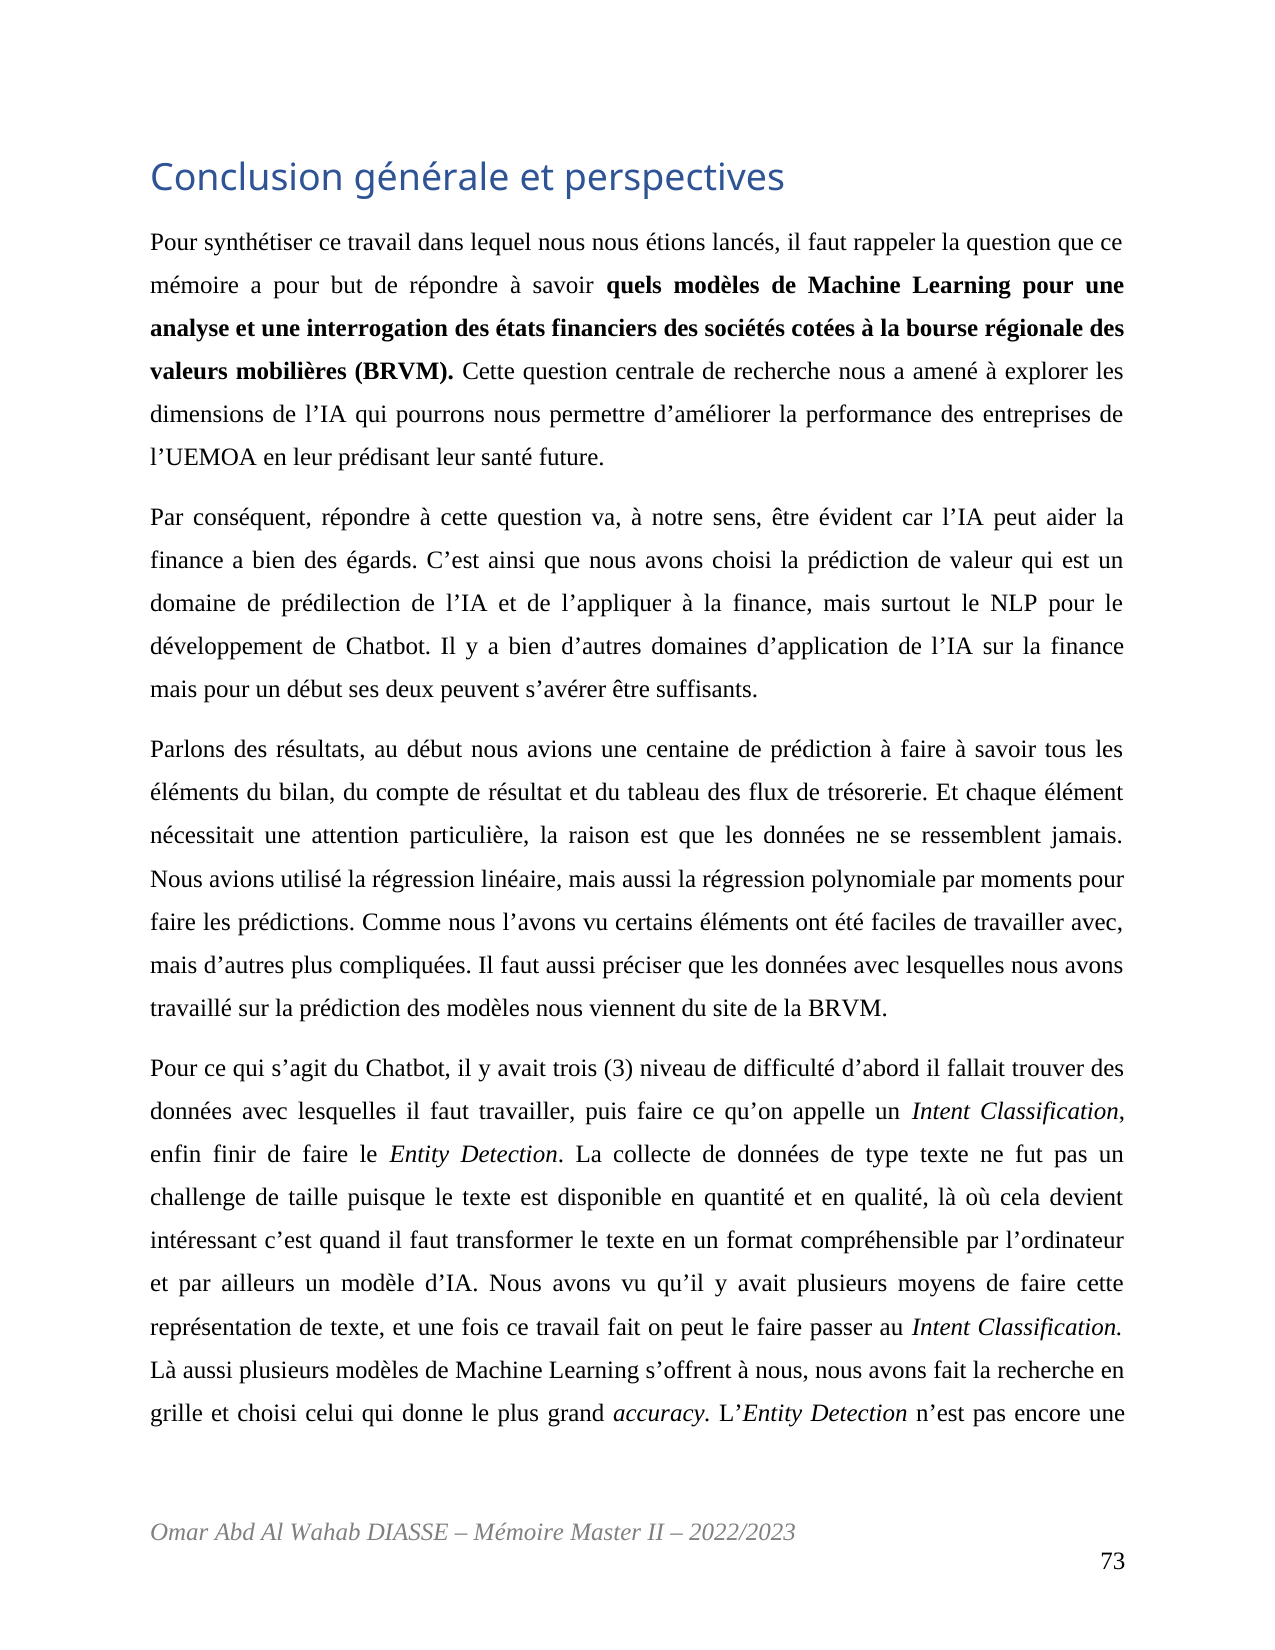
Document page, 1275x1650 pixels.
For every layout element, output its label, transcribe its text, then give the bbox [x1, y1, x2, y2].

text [150, 1053, 1125, 1427]
subtitle Conclusion générale et perspectives [150, 150, 1125, 201]
text Parlons des résultats, au début nous avions une centaine de prédiction à faire à savoir tous les éléments du bilan, du compte de résultat et du tableau des flux de trésorerie. Et chaque élément nécessitait une attention particulière, la raison est que les données ne se ressemblent jamais. Nous avions utilisé la régression linéaire, mais aussi la régression polynomiale par moments pour faire les prédictions. Comme nous l’avons vu certains éléments ont été faciles de travailler avec, mais d’autres plus compliquées. Il faut aussi préciser que les données avec lesquelles nous avons travaillé sur la prédiction des modèles nous viennent du site de la BRVM. [150, 734, 1125, 1022]
text Par conséquent, répondre à cette question va, à notre sens, être évident car l’IA peut aider la finance a bien des égards. C’est ainsi que nous avons choisi la prédiction de valeur qui est un domaine de prédilection de l’IA et de l’appliquer à la finance, mais surtout le NLP pour le développement de Chatbot. Il y a bien d’autres domaines d’application de l’IA sur la finance mais pour un début ses deux peuvent s’avérer être suffisants. [150, 502, 1125, 703]
text Pour synthétiser ce travail dans lequel nous nous étions lancés, il faut rappeler la question que ce mémoire a pour but de répondre à savoir quels modèles de Machine Learning pour une analyse et une interrogation des états financiers des sociétés cotées à la bourse régionale des valeurs mobilières (BRVM). Cette question centrale de recherche nous a amené à explorer les dimensions de l’IA qui pourrons nous permettre d’améliorer la performance des entreprises de l’UEMOA en leur prédisant leur santé future. [150, 227, 1125, 471]
